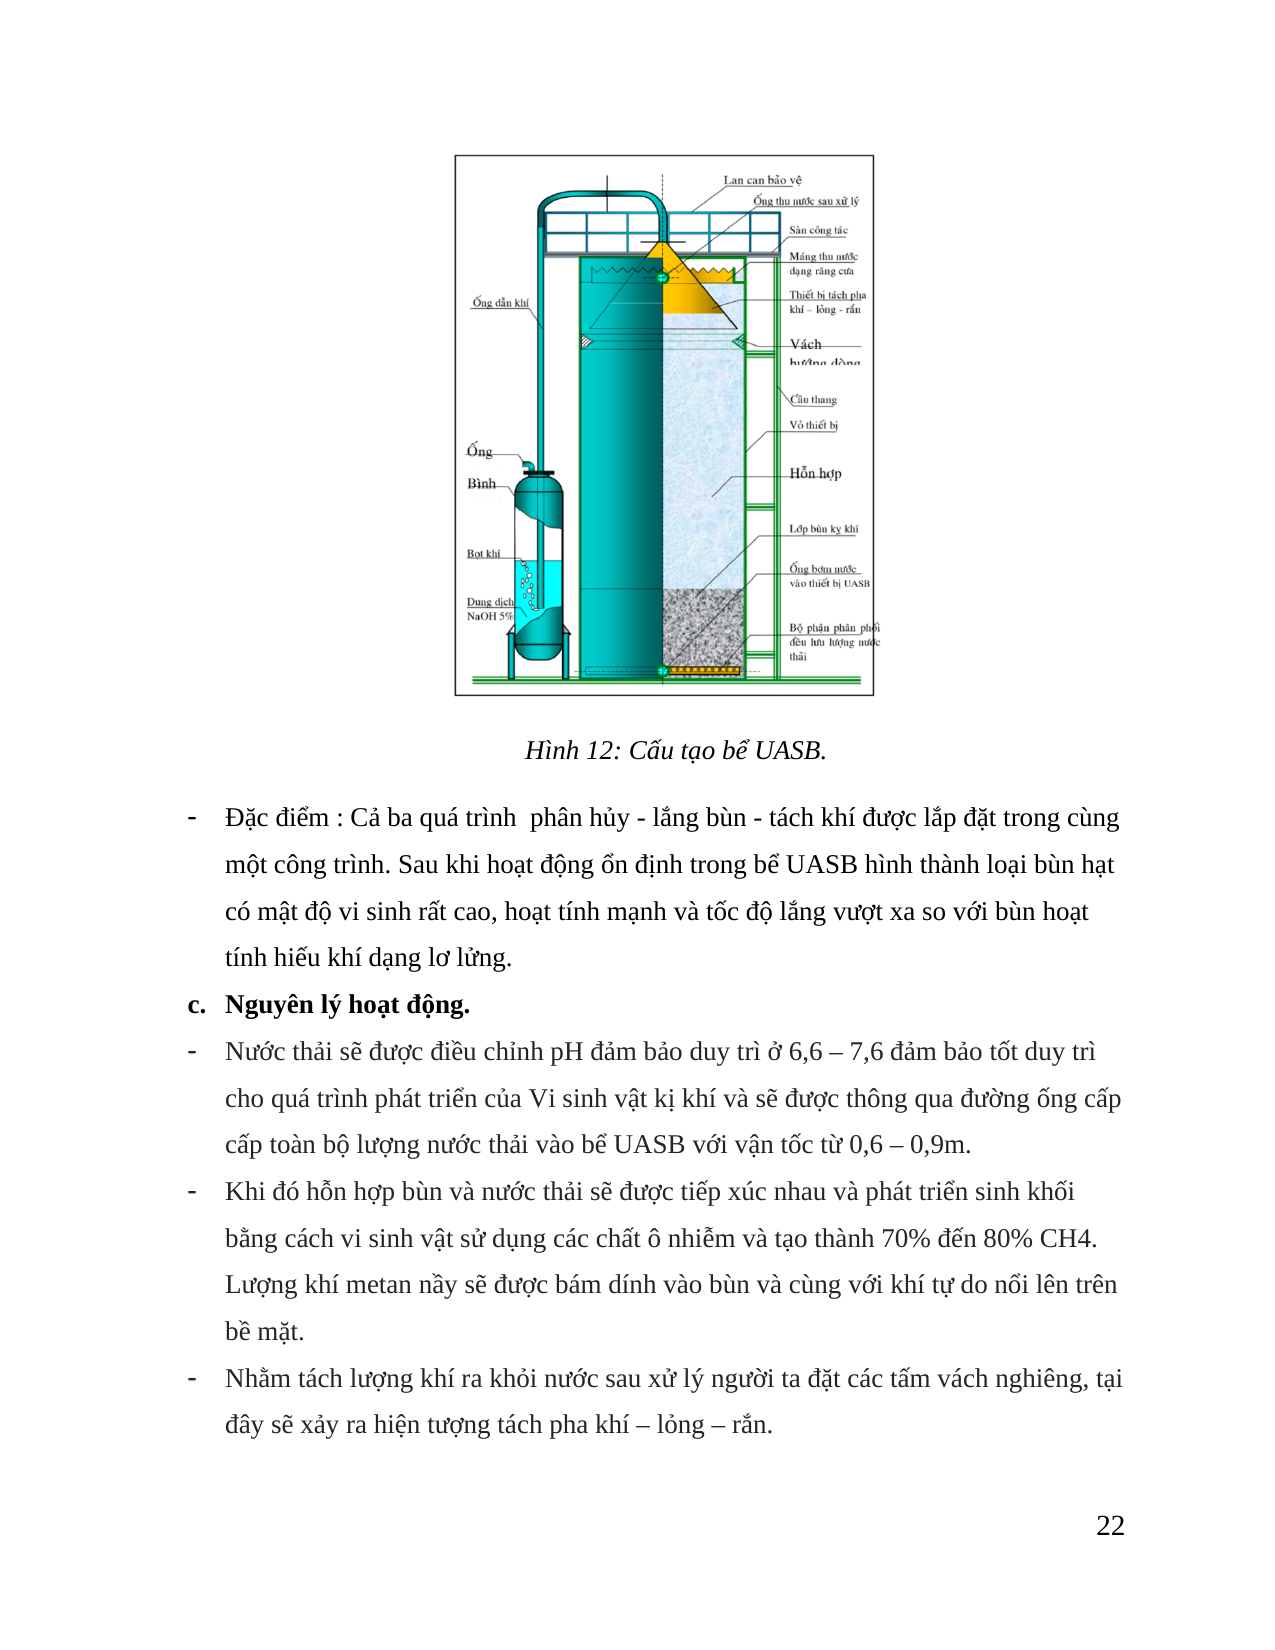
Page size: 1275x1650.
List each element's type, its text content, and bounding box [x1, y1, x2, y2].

list Nước thải sẽ được điều chỉnh pH đảm bảo duy trì ở 6,6 – 7,6 đảm bảo tốt duy trì cho quá trình phát triển của Vi sinh vật kị khí và sẽ được thông qua đường ống cấp cấp toàn bộ lượng nước thải vào bể UASB với vận tốc từ 0,6 – 0,9m. [187, 1035, 1125, 1159]
picture [450, 150, 885, 697]
list Đặc điểm : Cả ba quá trình phân hủy - lắng bùn - tách khí được lắp đặt trong cùng một công trình. Sau khi hoạt động ổn định trong bể UASB hình thành loại bùn hạt có mật độ vi sinh rất cao, hoạt tính mạnh và tốc độ lắng vượt xa so với bùn hoạt tính hiếu khí dạng lơ lửng. [187, 801, 1125, 973]
list Khi đó hỗn hợp bùn và nước thải sẽ được tiếp xúc nhau và phát triển sinh khối bằng cách vi sinh vật sử dụng các chất ô nhiễm và tạo thành 70% đến 80% CH4. Lượng khí metan nầy sẽ được bám dính vào bùn và cùng với khí tự do nổi lên trên bề mặt. [187, 1175, 1125, 1346]
list Nguyên lý hoạt động. [187, 988, 1125, 1019]
list Nhằm tách lượng khí ra khỏi nước sau xử lý người ta đặt các tấm vách nghiêng, tại đây sẽ xảy ra hiện tượng tách pha khí – lỏng – rắn. [187, 1362, 1125, 1440]
text Hình 12: Cấu tạo bể UASB. [450, 734, 1125, 765]
